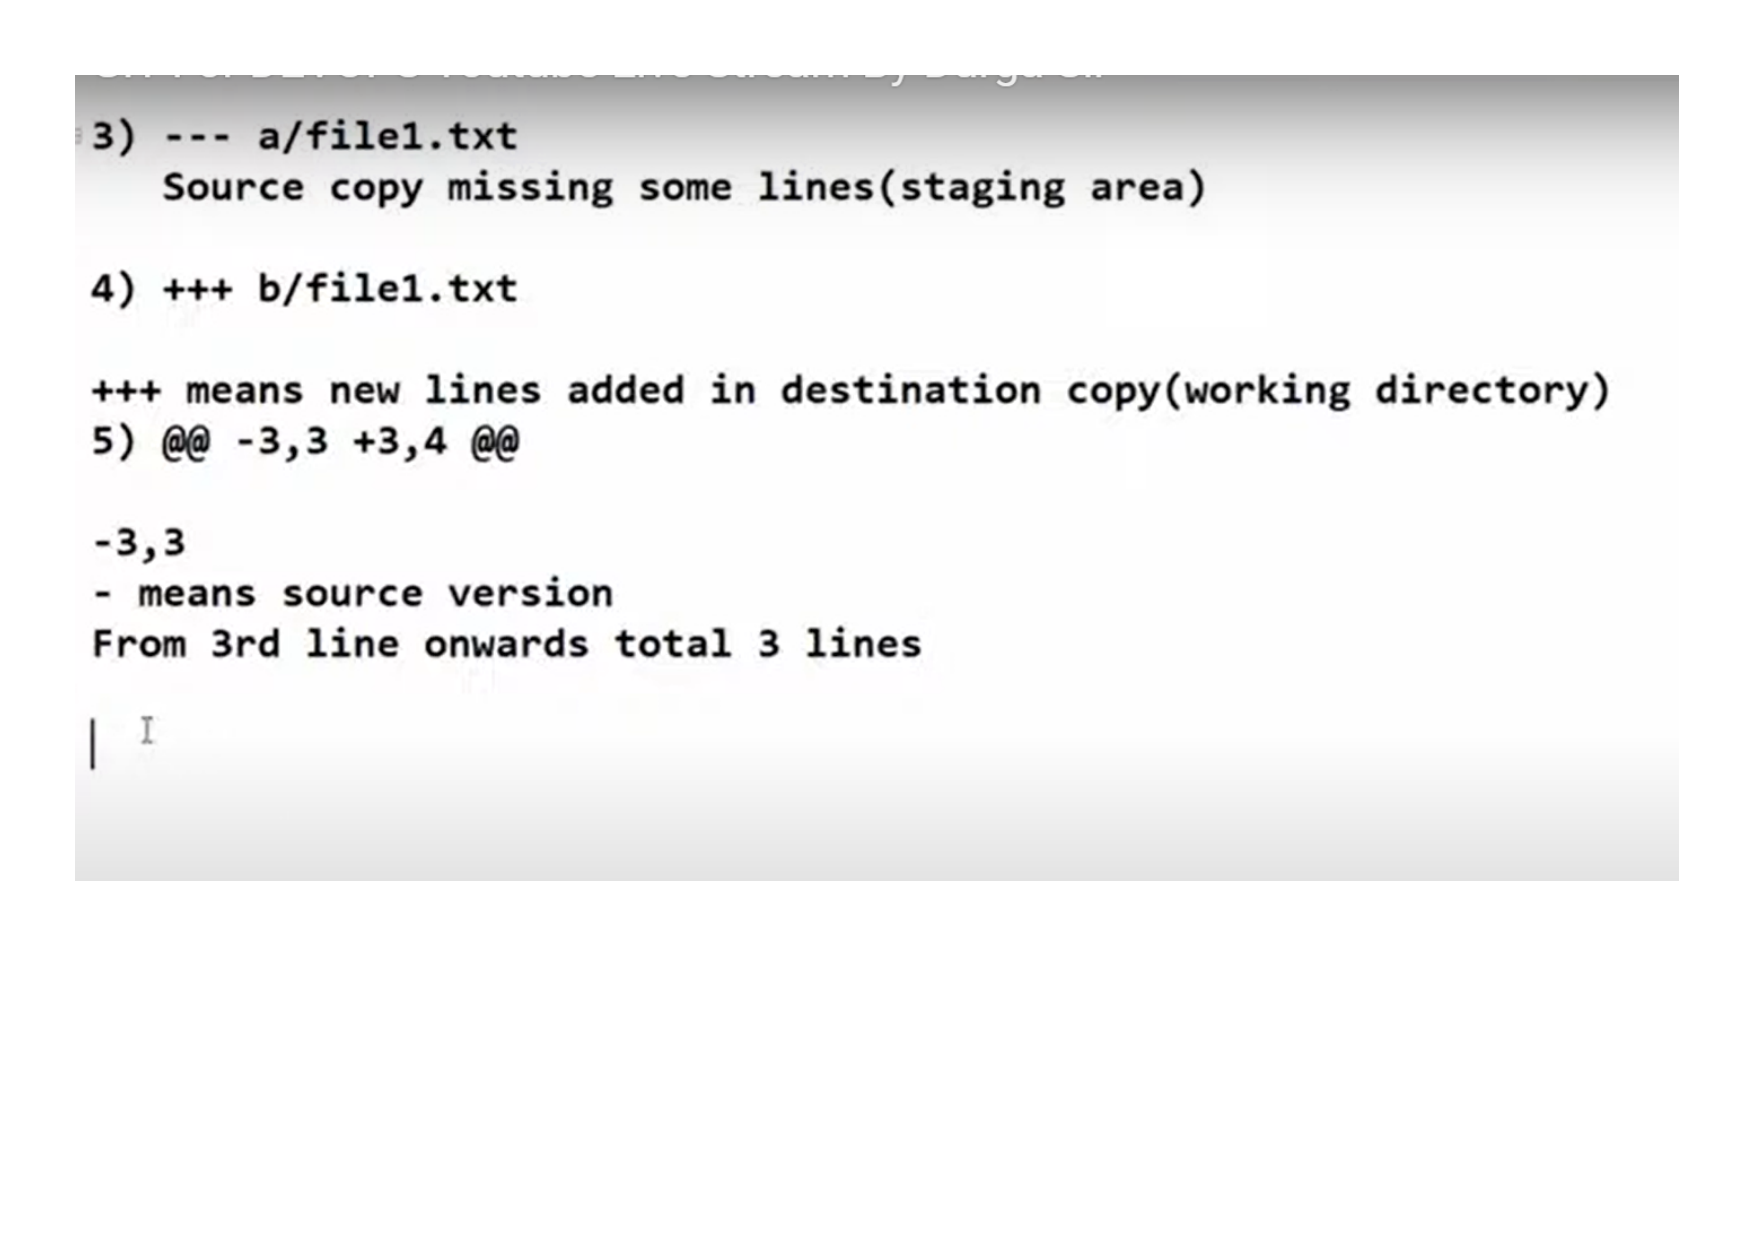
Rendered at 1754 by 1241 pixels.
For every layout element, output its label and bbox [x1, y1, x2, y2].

picture [75, 75, 1679, 881]
